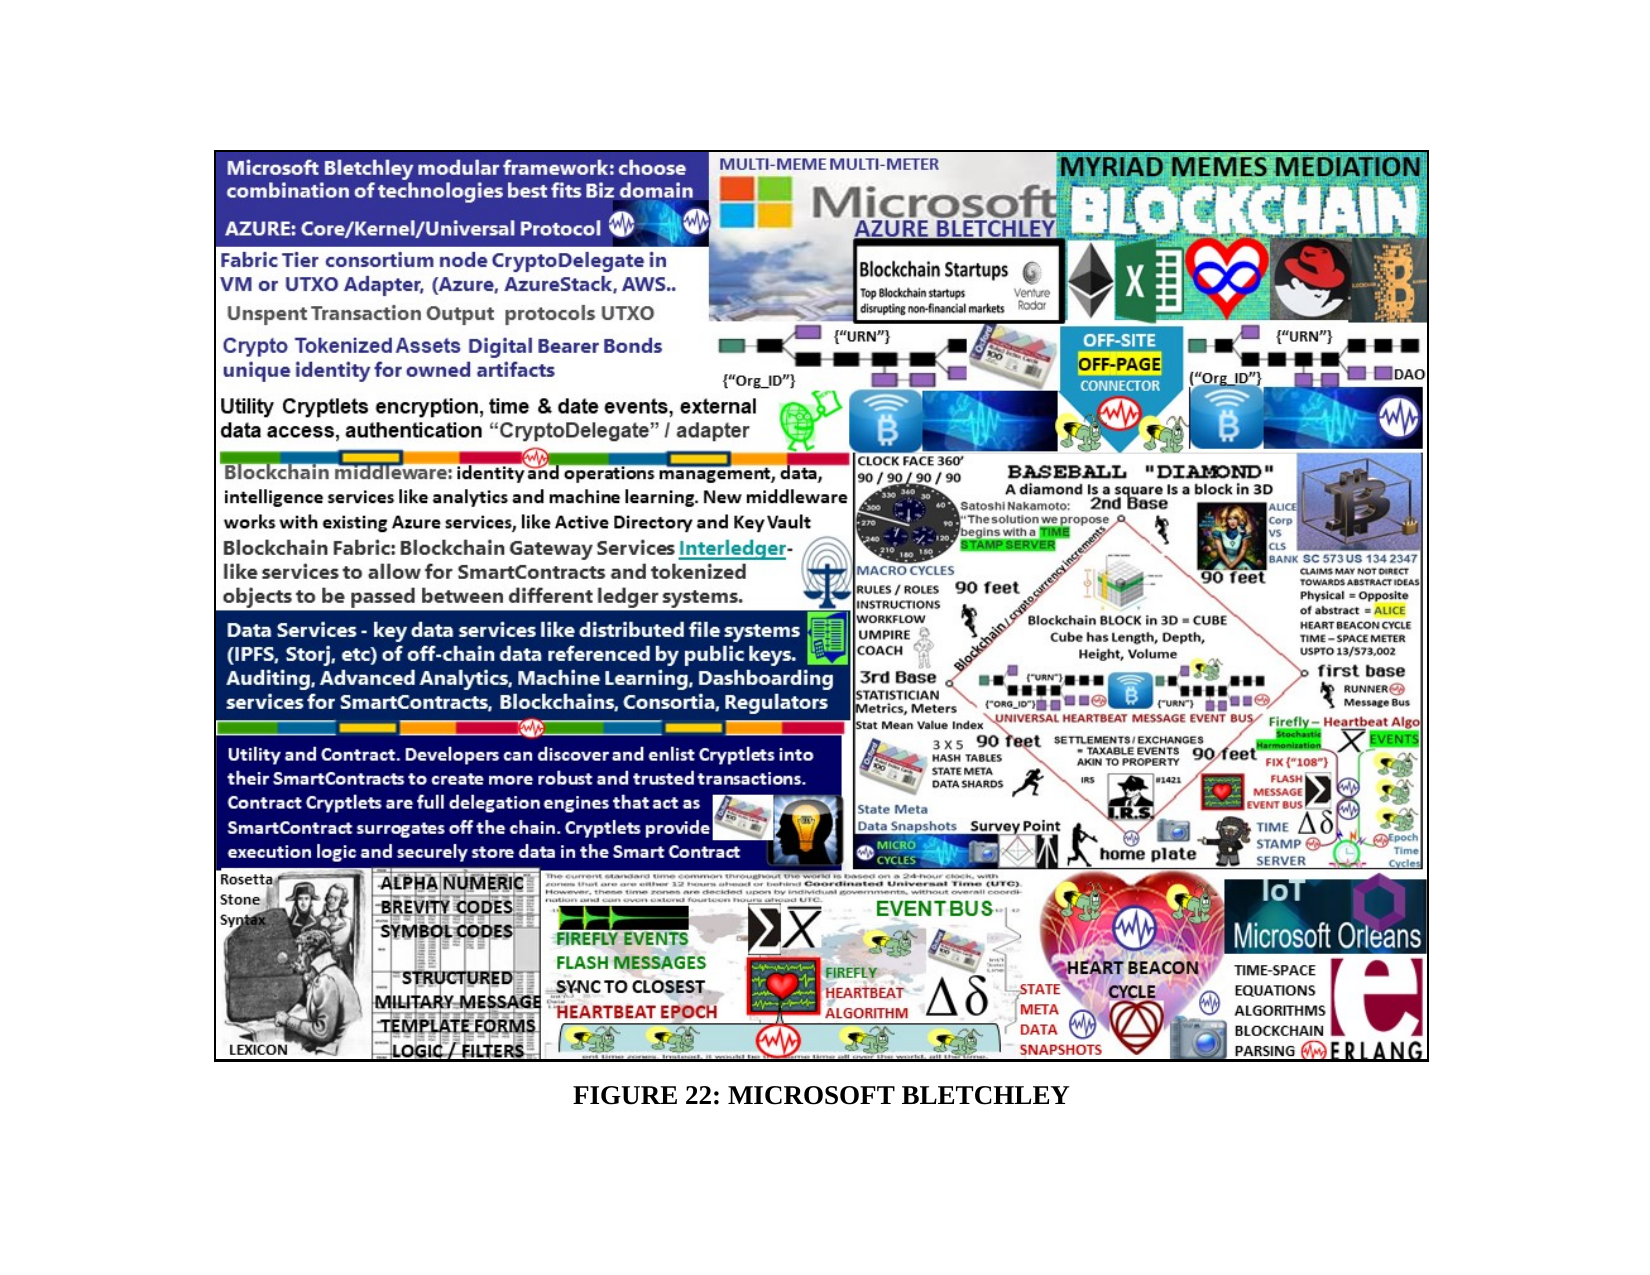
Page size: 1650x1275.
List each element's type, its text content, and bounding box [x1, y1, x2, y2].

picture [216, 152, 1427, 1059]
text FIGURE 22: MICROSOFT BLETCHLEY [112, 1079, 1531, 1110]
